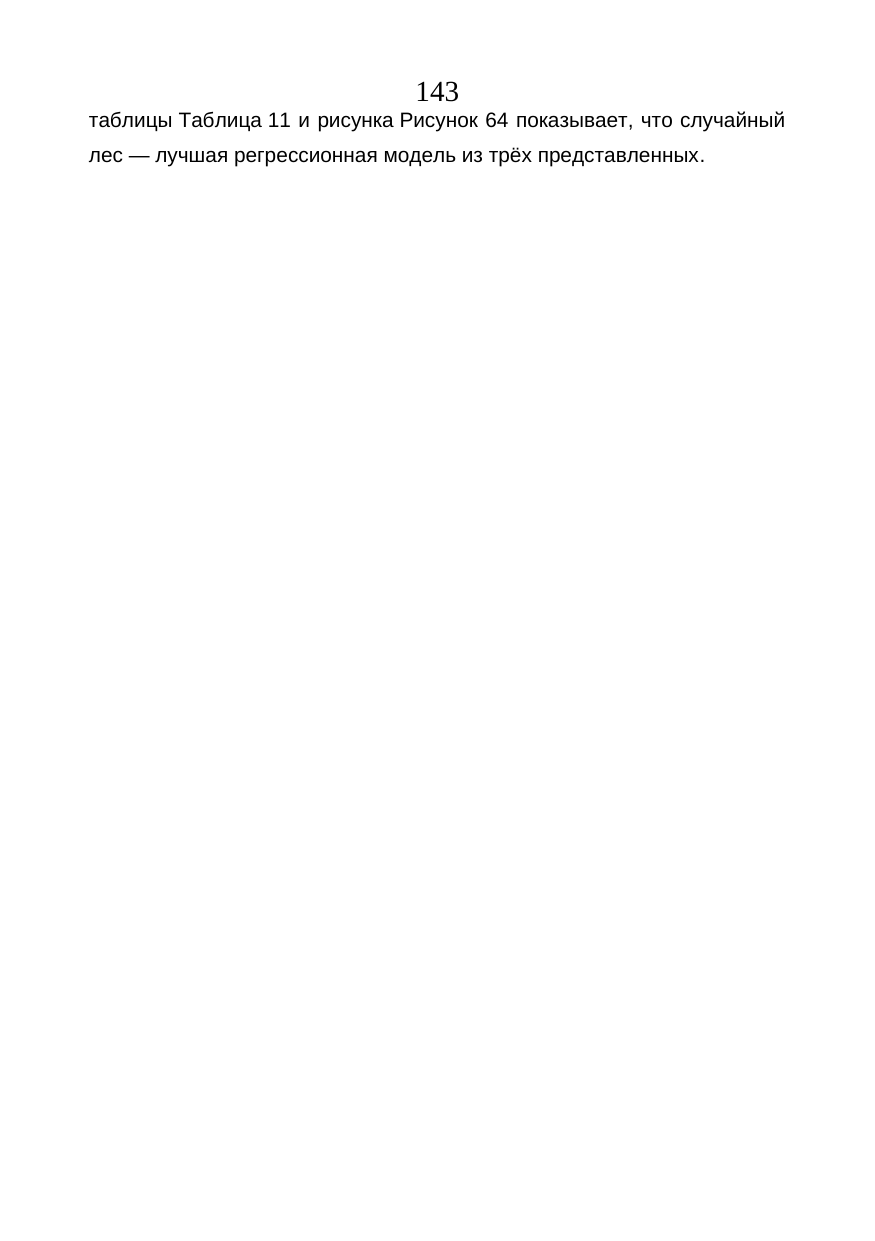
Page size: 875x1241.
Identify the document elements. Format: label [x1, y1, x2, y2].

text [89, 107, 785, 167]
